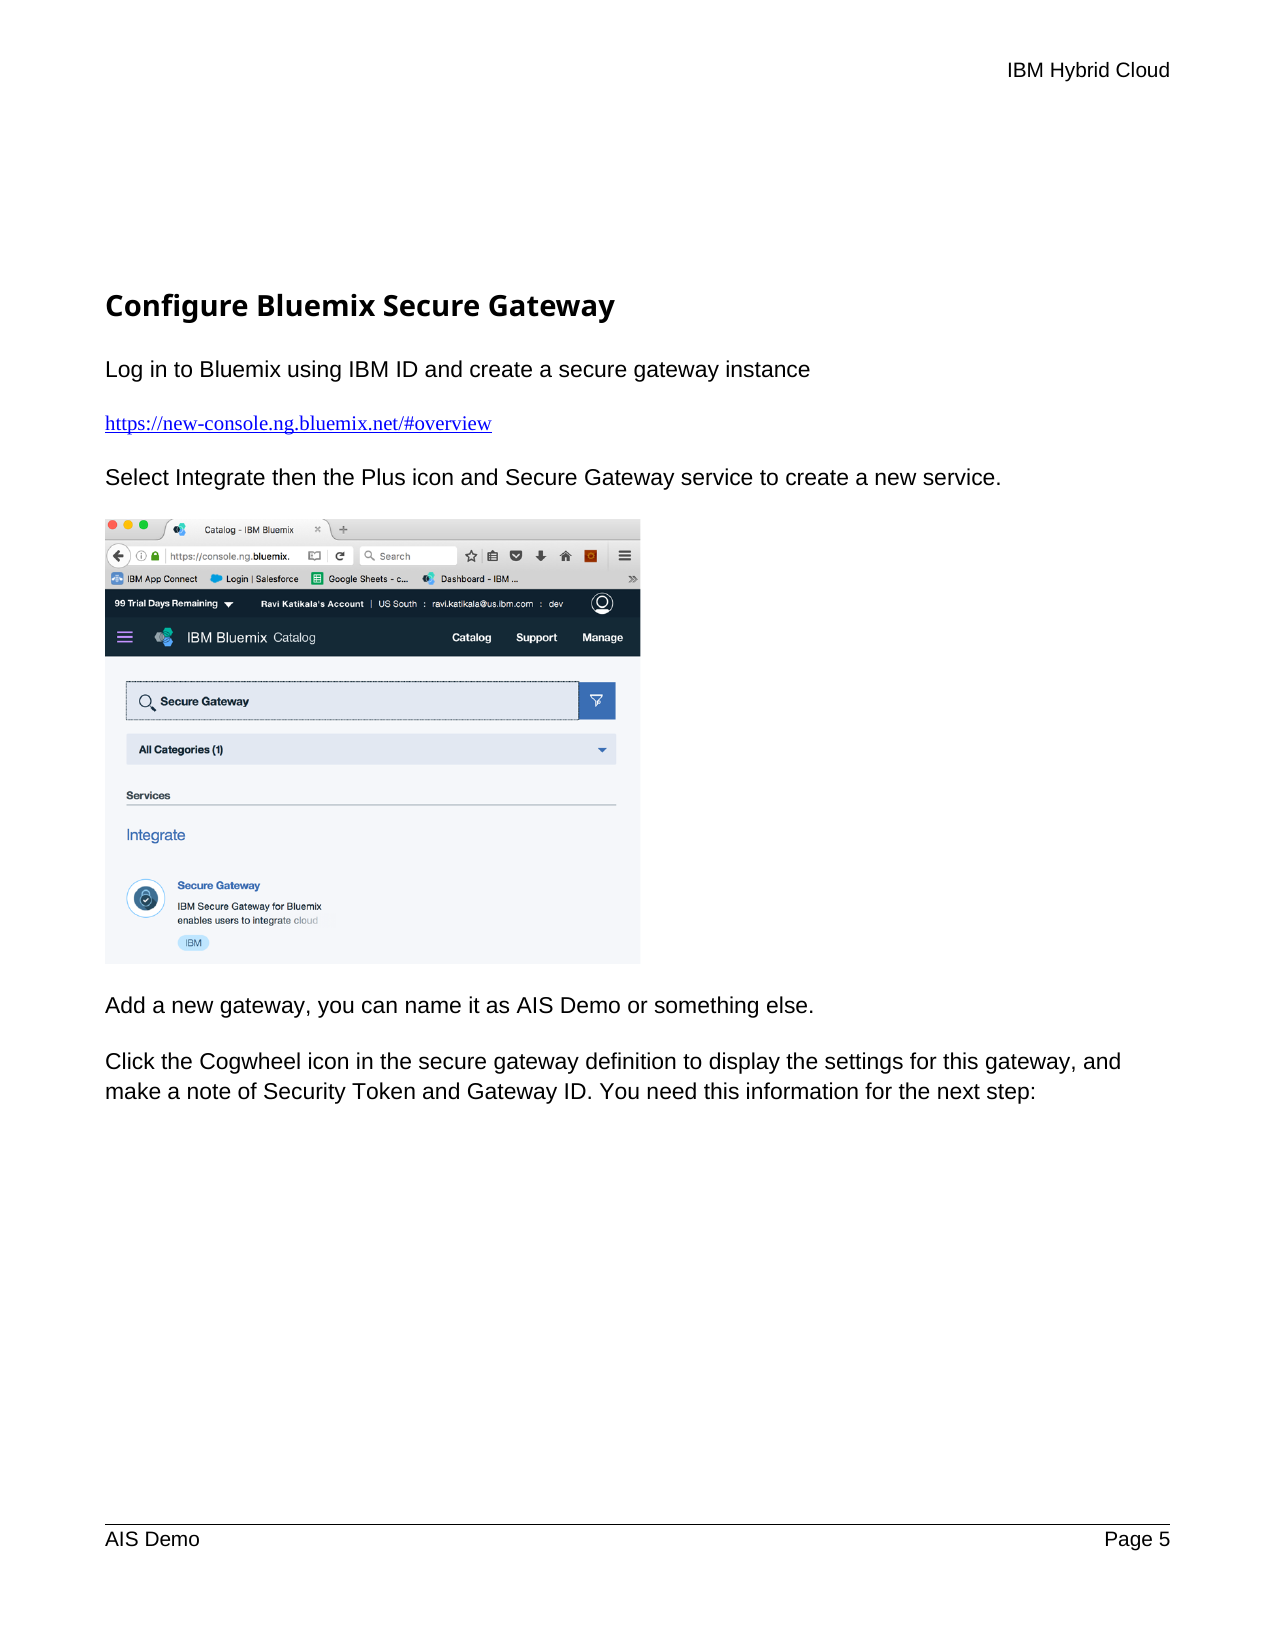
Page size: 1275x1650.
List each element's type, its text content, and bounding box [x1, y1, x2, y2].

text Log in to Bluemix using IBM ID and create a secure gateway instance [105, 356, 1170, 382]
text Add a new gateway, you can name it as AIS Demo or something else. [105, 992, 1170, 1019]
text Select Integrate then the Plus icon and Secure Gateway service to create a new service. [105, 464, 1170, 490]
subtitle Configure Bluemix Secure Gateway [105, 285, 1170, 325]
text https://new-console.ng.bluemix.net/#overview [105, 411, 1170, 435]
picture [105, 519, 641, 964]
text Click the Cogwheel icon in the secure gateway definition to display the settings for this gateway, and make a note of Security Token and Gateway ID. You need this information for the next step: [105, 1048, 1170, 1104]
